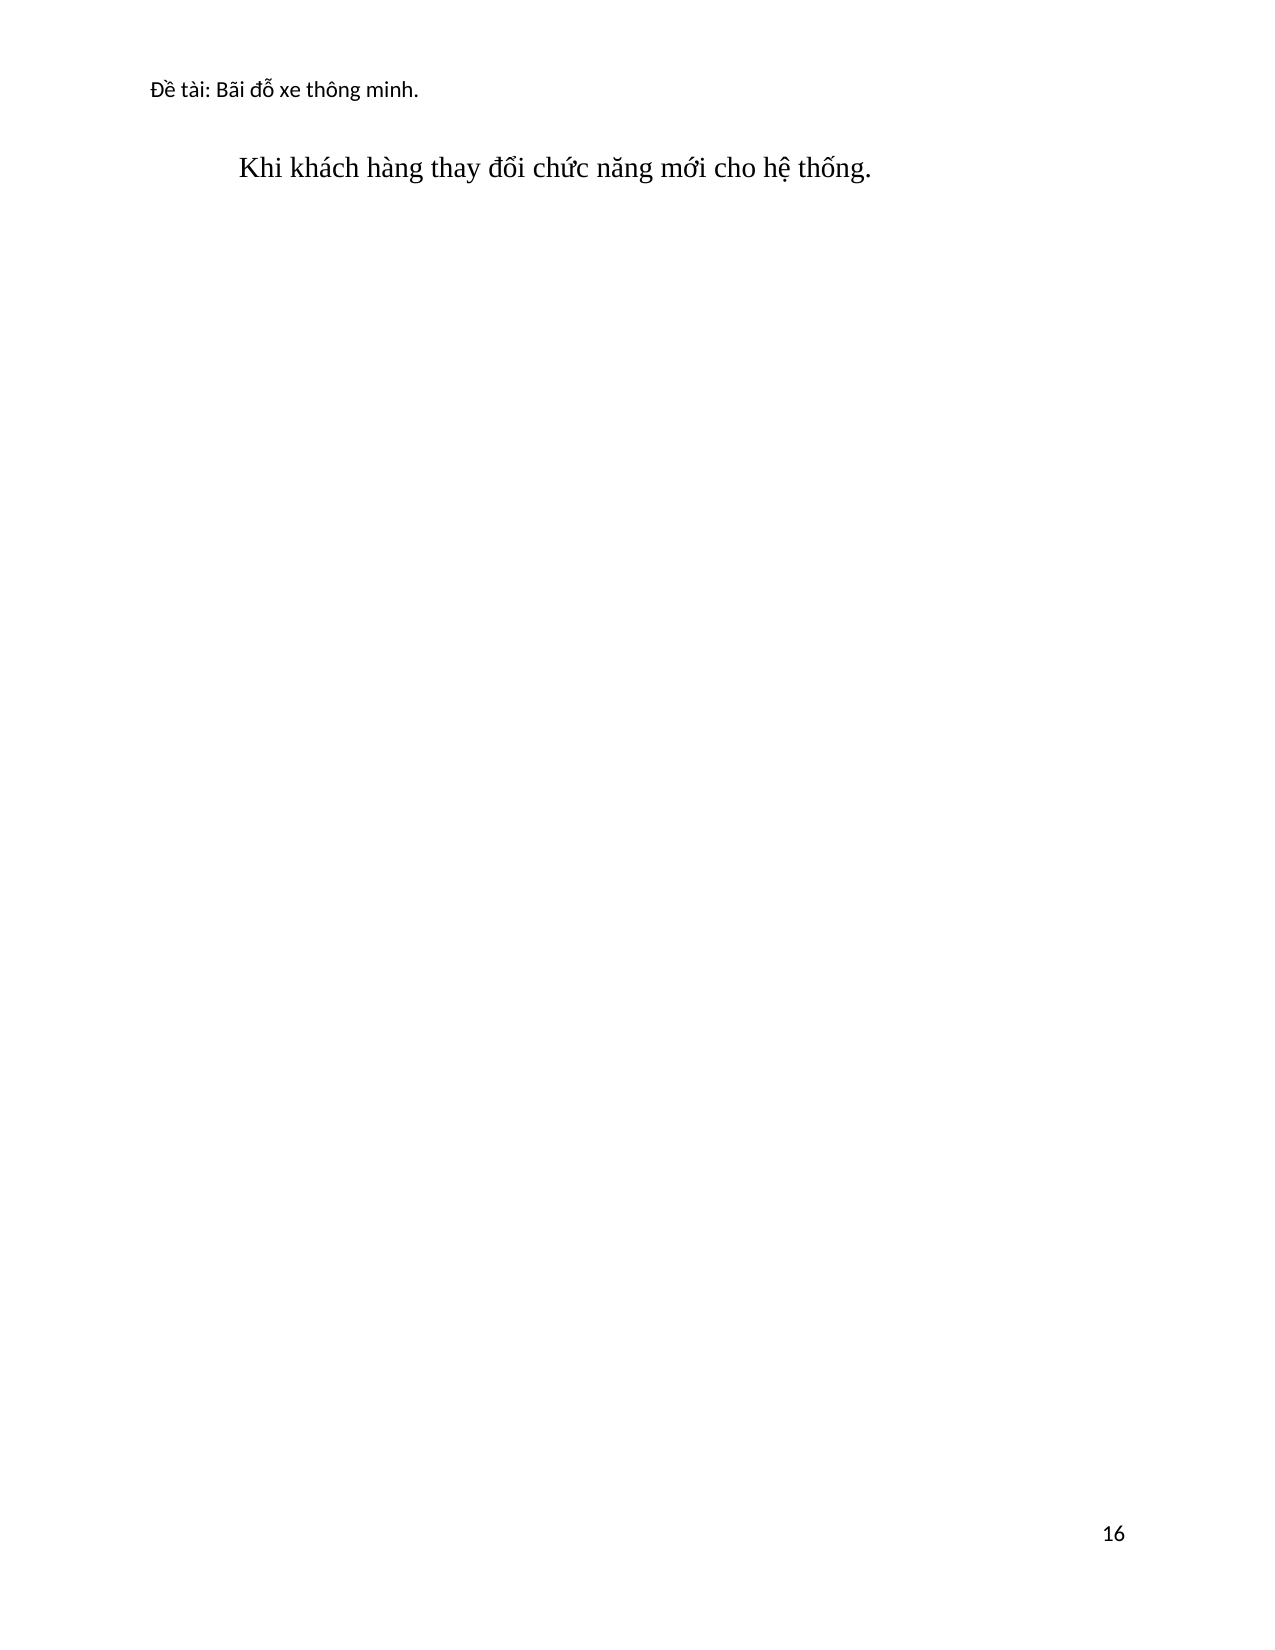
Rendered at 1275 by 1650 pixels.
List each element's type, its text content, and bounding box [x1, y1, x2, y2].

text Khi khách hàng thay đổi chức năng mới cho hệ thống. [150, 150, 1125, 183]
